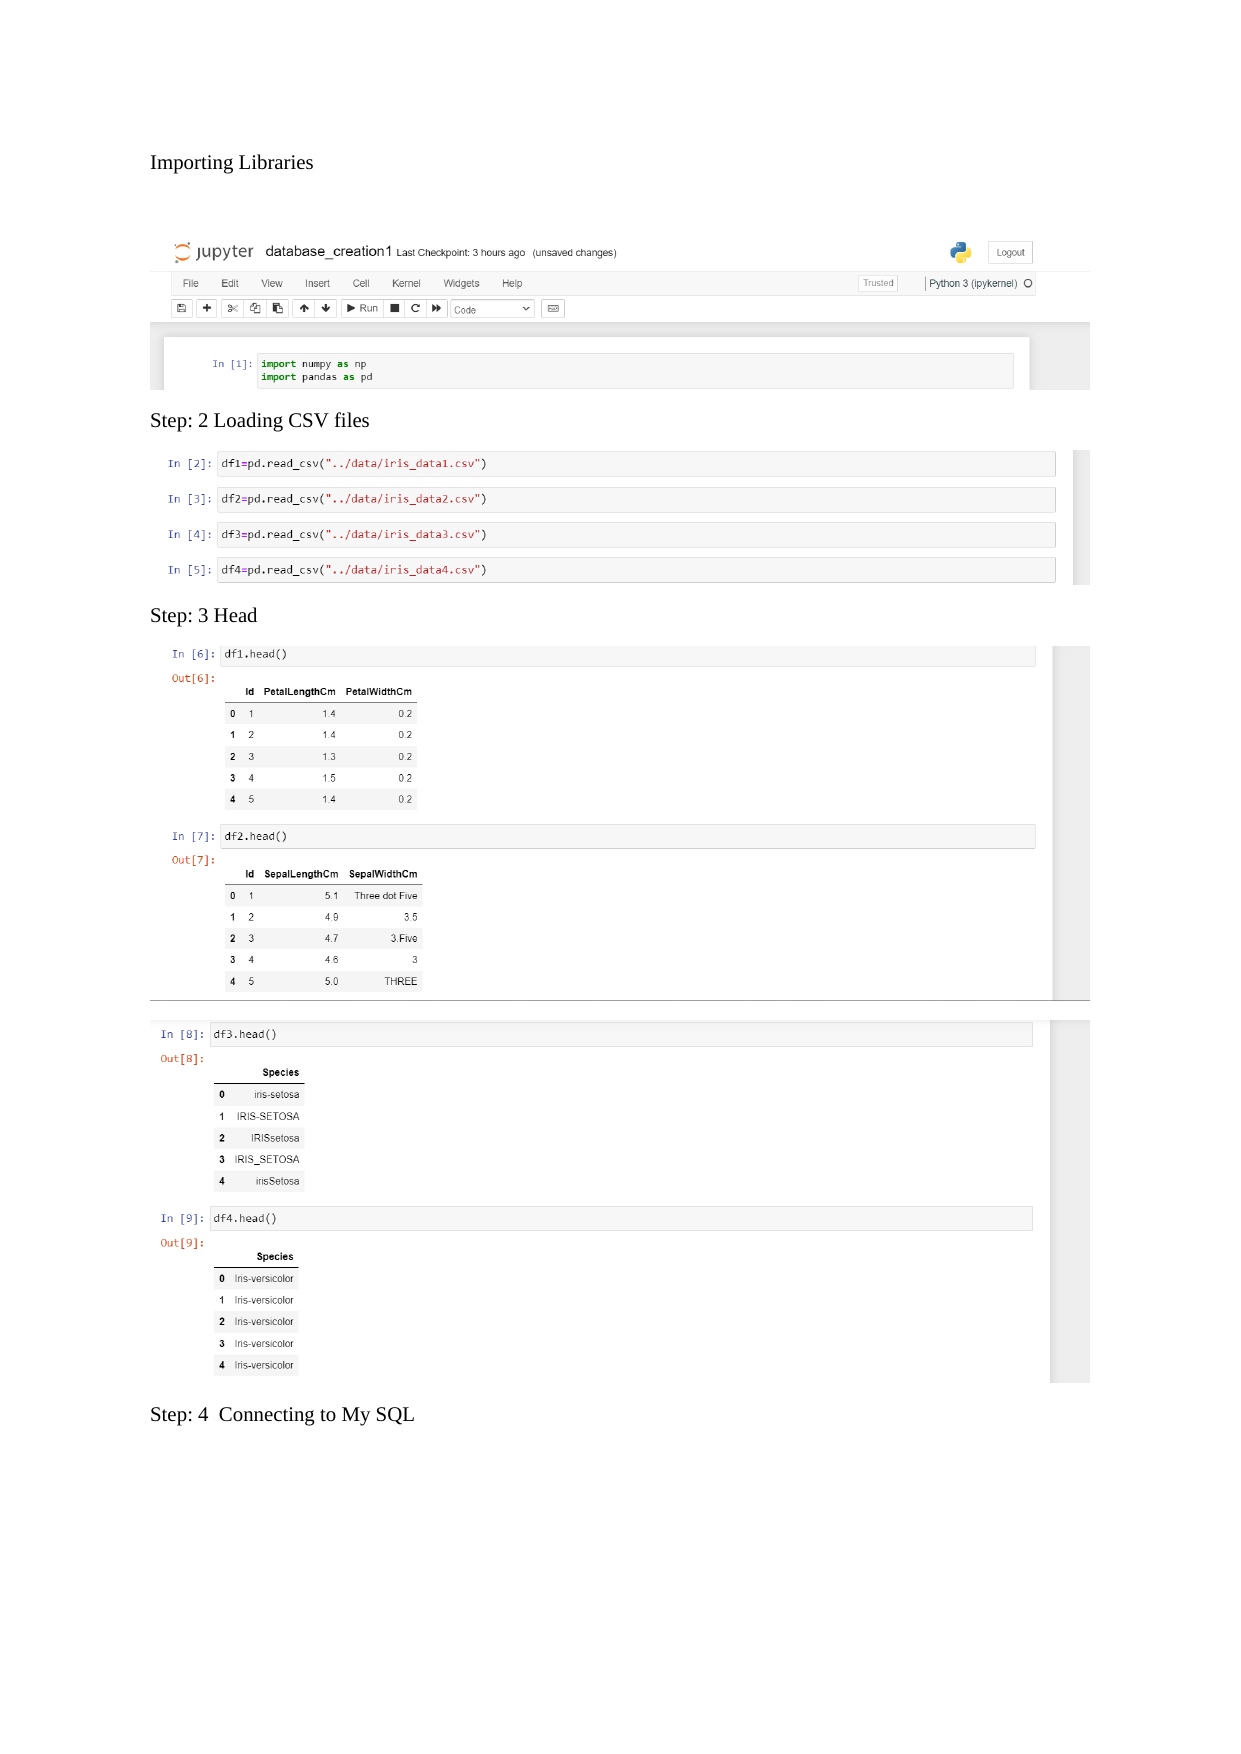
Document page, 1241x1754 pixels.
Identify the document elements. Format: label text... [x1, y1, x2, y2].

text Step: 4 Connecting to My SQL [150, 1402, 1090, 1426]
picture [150, 646, 1091, 1001]
picture [150, 1020, 1091, 1383]
text Importing Libraries [150, 150, 1090, 174]
text Step: 3 Head [150, 603, 1090, 627]
picture [150, 235, 1091, 390]
text Step: 2 Loading CSV files [150, 408, 1090, 432]
picture [150, 450, 1091, 585]
